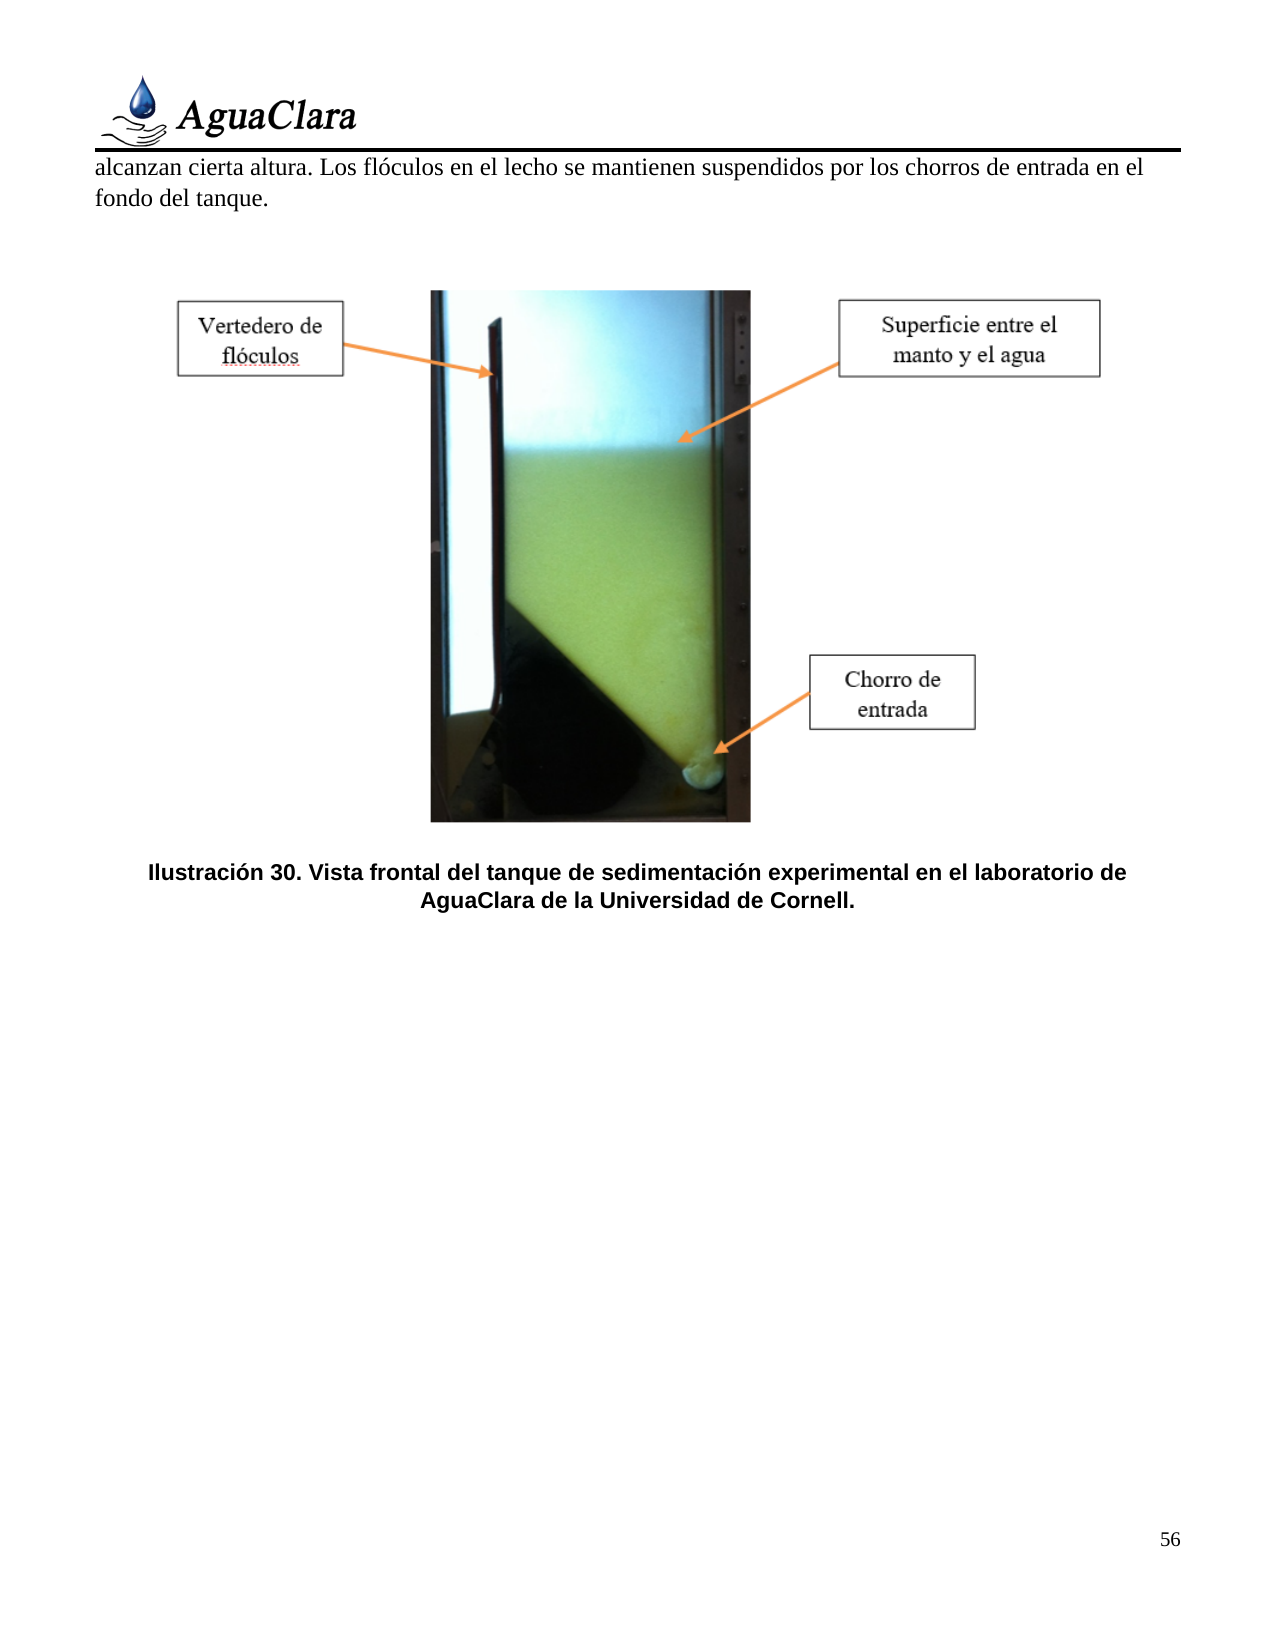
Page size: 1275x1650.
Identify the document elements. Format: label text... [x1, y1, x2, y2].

text Ilustración 30. Vista frontal del tanque de sedimentación experimental en el laboratorio de AguaClara de la Universidad de Cornell. [94, 859, 1181, 914]
picture [94, 75, 373, 148]
picture [160, 270, 1115, 832]
